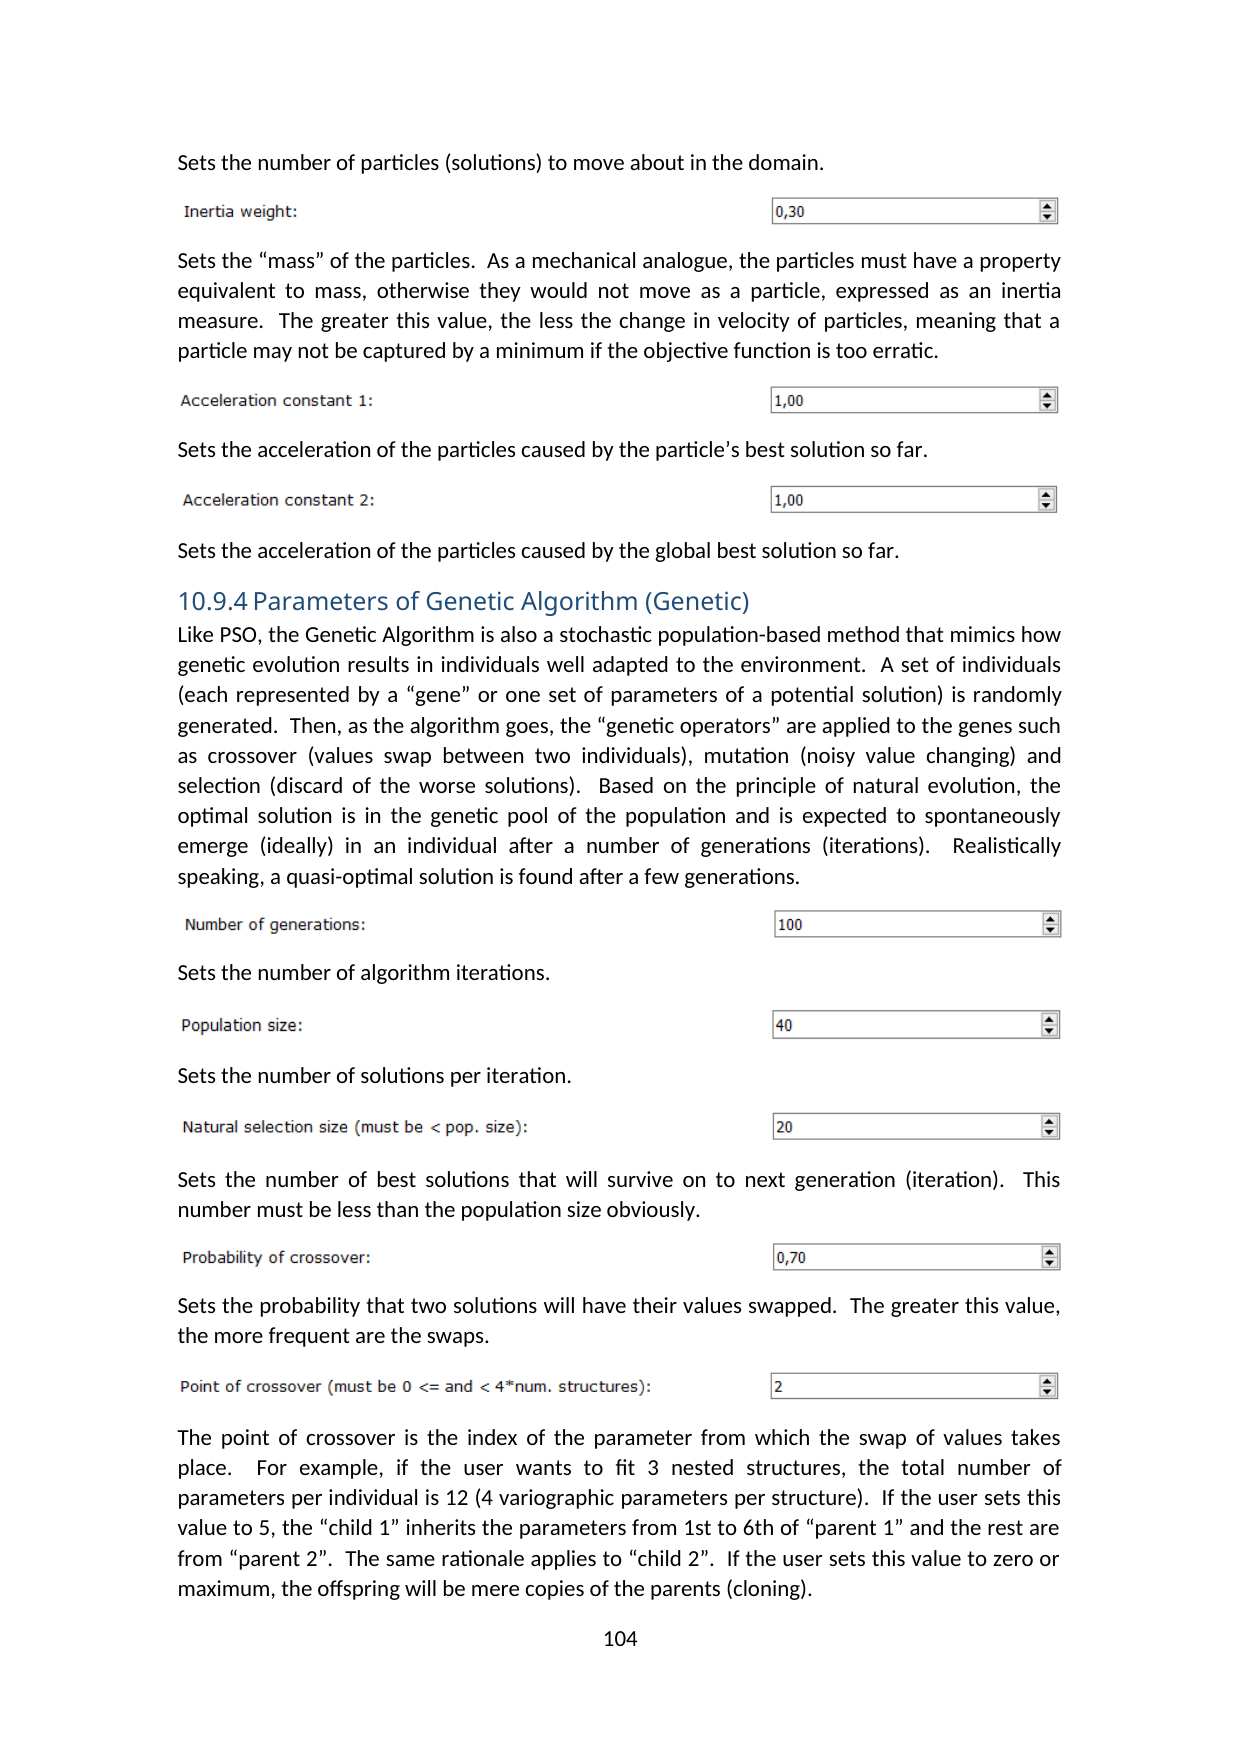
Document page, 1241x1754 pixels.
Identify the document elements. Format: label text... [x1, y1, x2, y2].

picture [177, 383, 1063, 417]
picture [177, 482, 1063, 518]
picture [177, 1241, 1063, 1273]
picture [177, 1005, 1065, 1043]
picture [177, 194, 1063, 228]
text Like PSO, the Genetic Algorithm is also a stochastic population-based method that mimics how genetic evolution results in individuals well adapted to the environment. A set of individuals (each represented by a “gene” or one set of parameters of a potential solution) is randomly generated. Then, as the algorithm goes, the “genetic operators” are applied to the genes such as crossover (values swap between two individuals), mutation (noisy value changing) and selection (discard of the worse solutions). Based on the principle of natural evolution, the optimal solution is in the genetic pool of the population and is expected to spontaneously emerge (ideally) in an individual after a number of generations (iterations). Realistically speaking, a quasi-optimal solution is found after a few generations. [177, 620, 1063, 890]
text The point of crossover is the index of the parameter from which the swap of values takes place. For example, if the user wants to fit 3 nested structures, the total number of parameters per individual is 12 (4 variographic parameters per structure). If the user sets this value to 5, the “child 1” inherits the parameters from 1st to 6th of “parent 1” and the rest are from “parent 2”. The same rationale applies to “child 2”. If the user sets this value to zero or maximum, the offspring will be mere copies of the parents (cloning). [177, 1423, 1063, 1602]
text Sets the number of algorithm iterations. [177, 958, 1063, 986]
text Sets the acceleration of the particles caused by the particle’s best solution so far. [177, 435, 1063, 463]
text Sets the “mass” of the particles. As a mechanical analogue, the particles must have a property equivalent to mass, otherwise they would not move as a particle, expressed as an inertia measure. The greater this value, the less the change in velocity of particles, meaning that a particle may not be captured by a minimum if the objective function is too erratic. [177, 246, 1063, 365]
text Sets the acceleration of the particles caused by the global best solution so far. [177, 536, 1063, 564]
text Sets the probability that two solutions will have their values swapped. The greater this value, the more frequent are the swaps. [177, 1291, 1063, 1349]
picture [177, 1108, 1065, 1146]
picture [177, 908, 1065, 940]
text Sets the number of best solutions that will survive on to next generation (iteration). This number must be less than the population size obviously. [177, 1165, 1063, 1223]
picture [177, 1368, 1063, 1404]
text Sets the number of particles (solutions) to move about in the domain. [177, 148, 1063, 176]
text Sets the number of solutions per iteration. [177, 1061, 1063, 1089]
subtitle Parameters of Genetic Algorithm (Genetic) [177, 583, 1063, 617]
